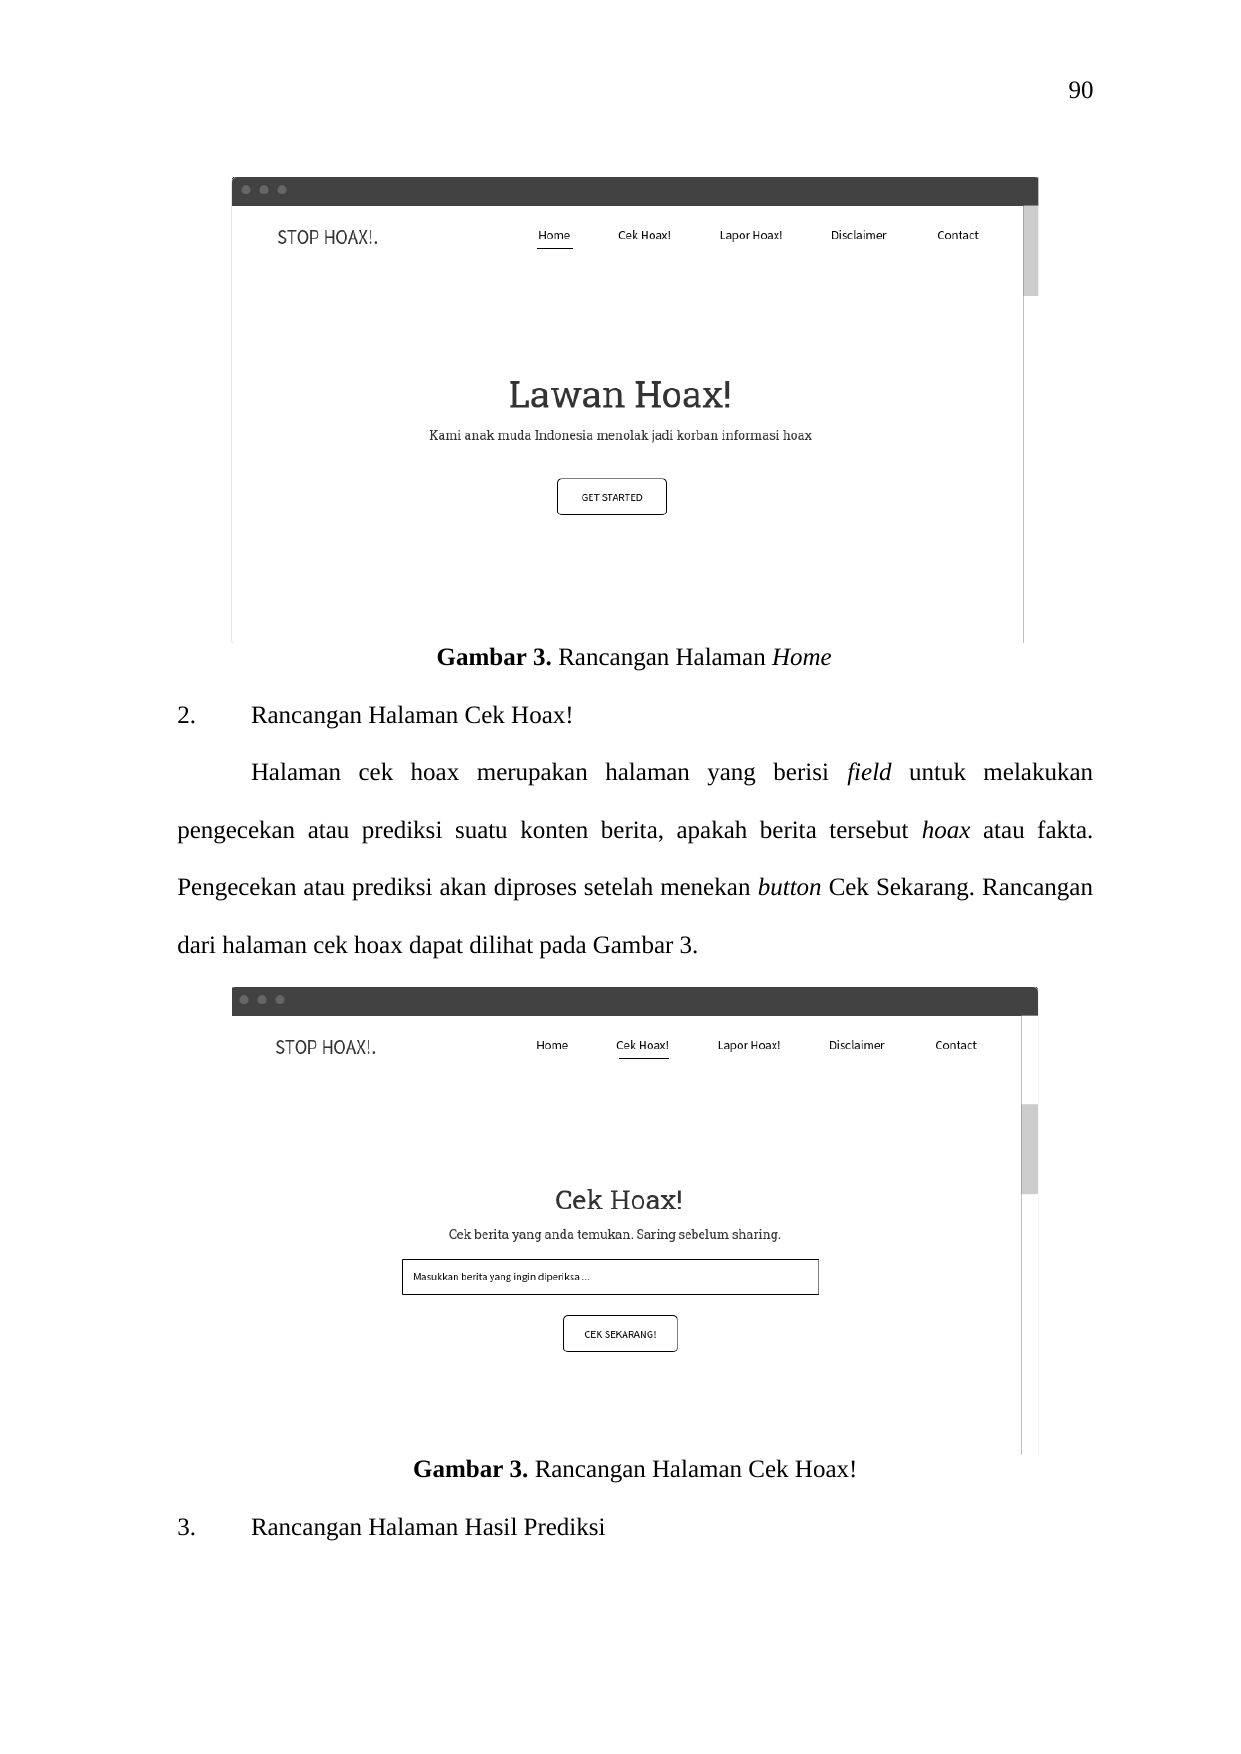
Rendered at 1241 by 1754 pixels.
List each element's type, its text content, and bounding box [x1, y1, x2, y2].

list Halaman cek hoax merupakan halaman yang berisi field untuk melakukan pengecekan atau prediksi suatu konten berita, apakah berita tersebut hoax atau fakta. Pengecekan atau prediksi akan diproses setelah menekan button Cek Sekarang. Rancangan dari halaman cek hoax dapat dilihat pada Gambar 3. [177, 757, 1093, 958]
picture [232, 987, 1039, 1455]
text Gambar 3. Rancangan Halaman Cek Hoax! [177, 1454, 1093, 1483]
list Rancangan Halaman Cek Hoax! [177, 700, 1093, 728]
list Rancangan Halaman Hasil Prediksi [177, 1512, 1093, 1541]
picture [231, 177, 1039, 643]
text Gambar 3. Rancangan Halaman Home [177, 642, 1093, 671]
